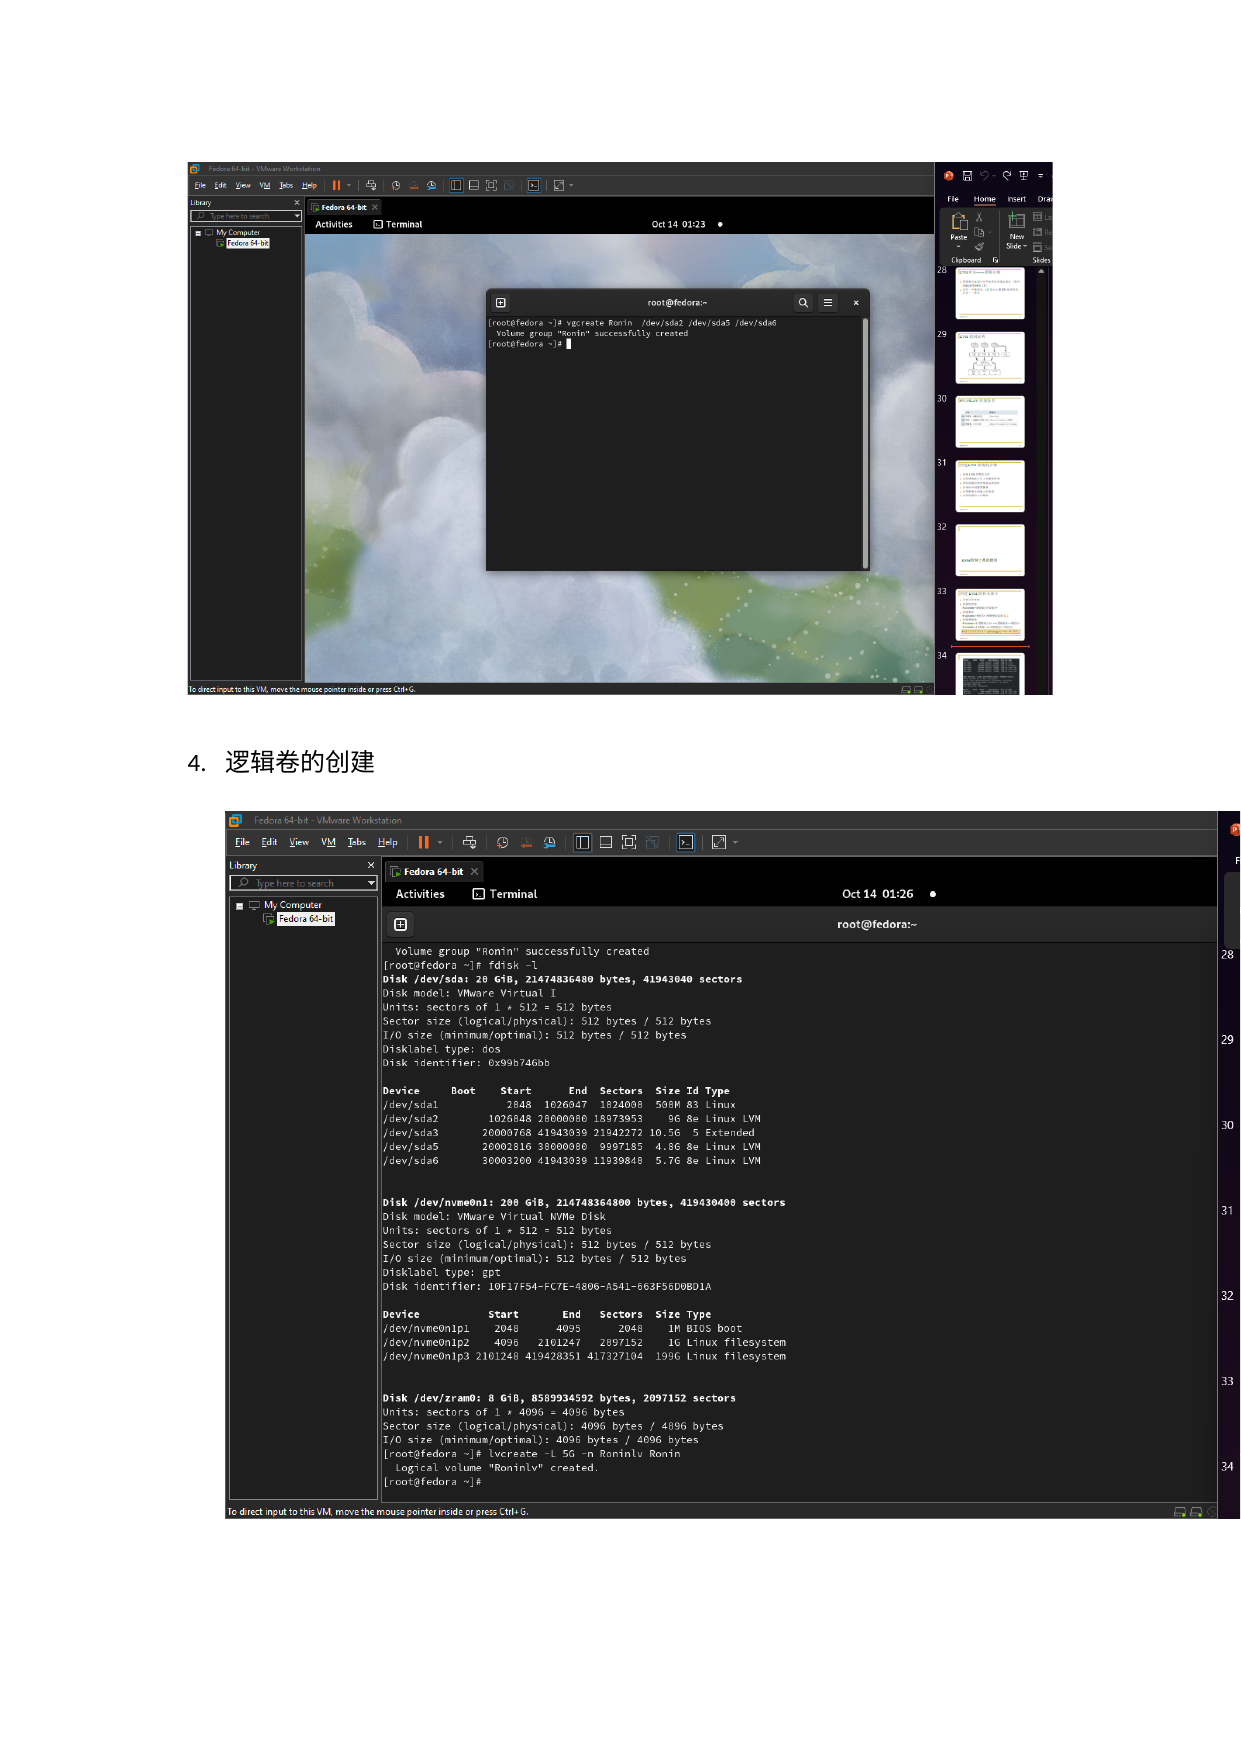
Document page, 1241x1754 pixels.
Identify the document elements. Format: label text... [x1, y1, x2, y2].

picture [187, 162, 1053, 695]
list 逻辑卷的创建 [187, 728, 1053, 793]
picture [225, 811, 1241, 1519]
